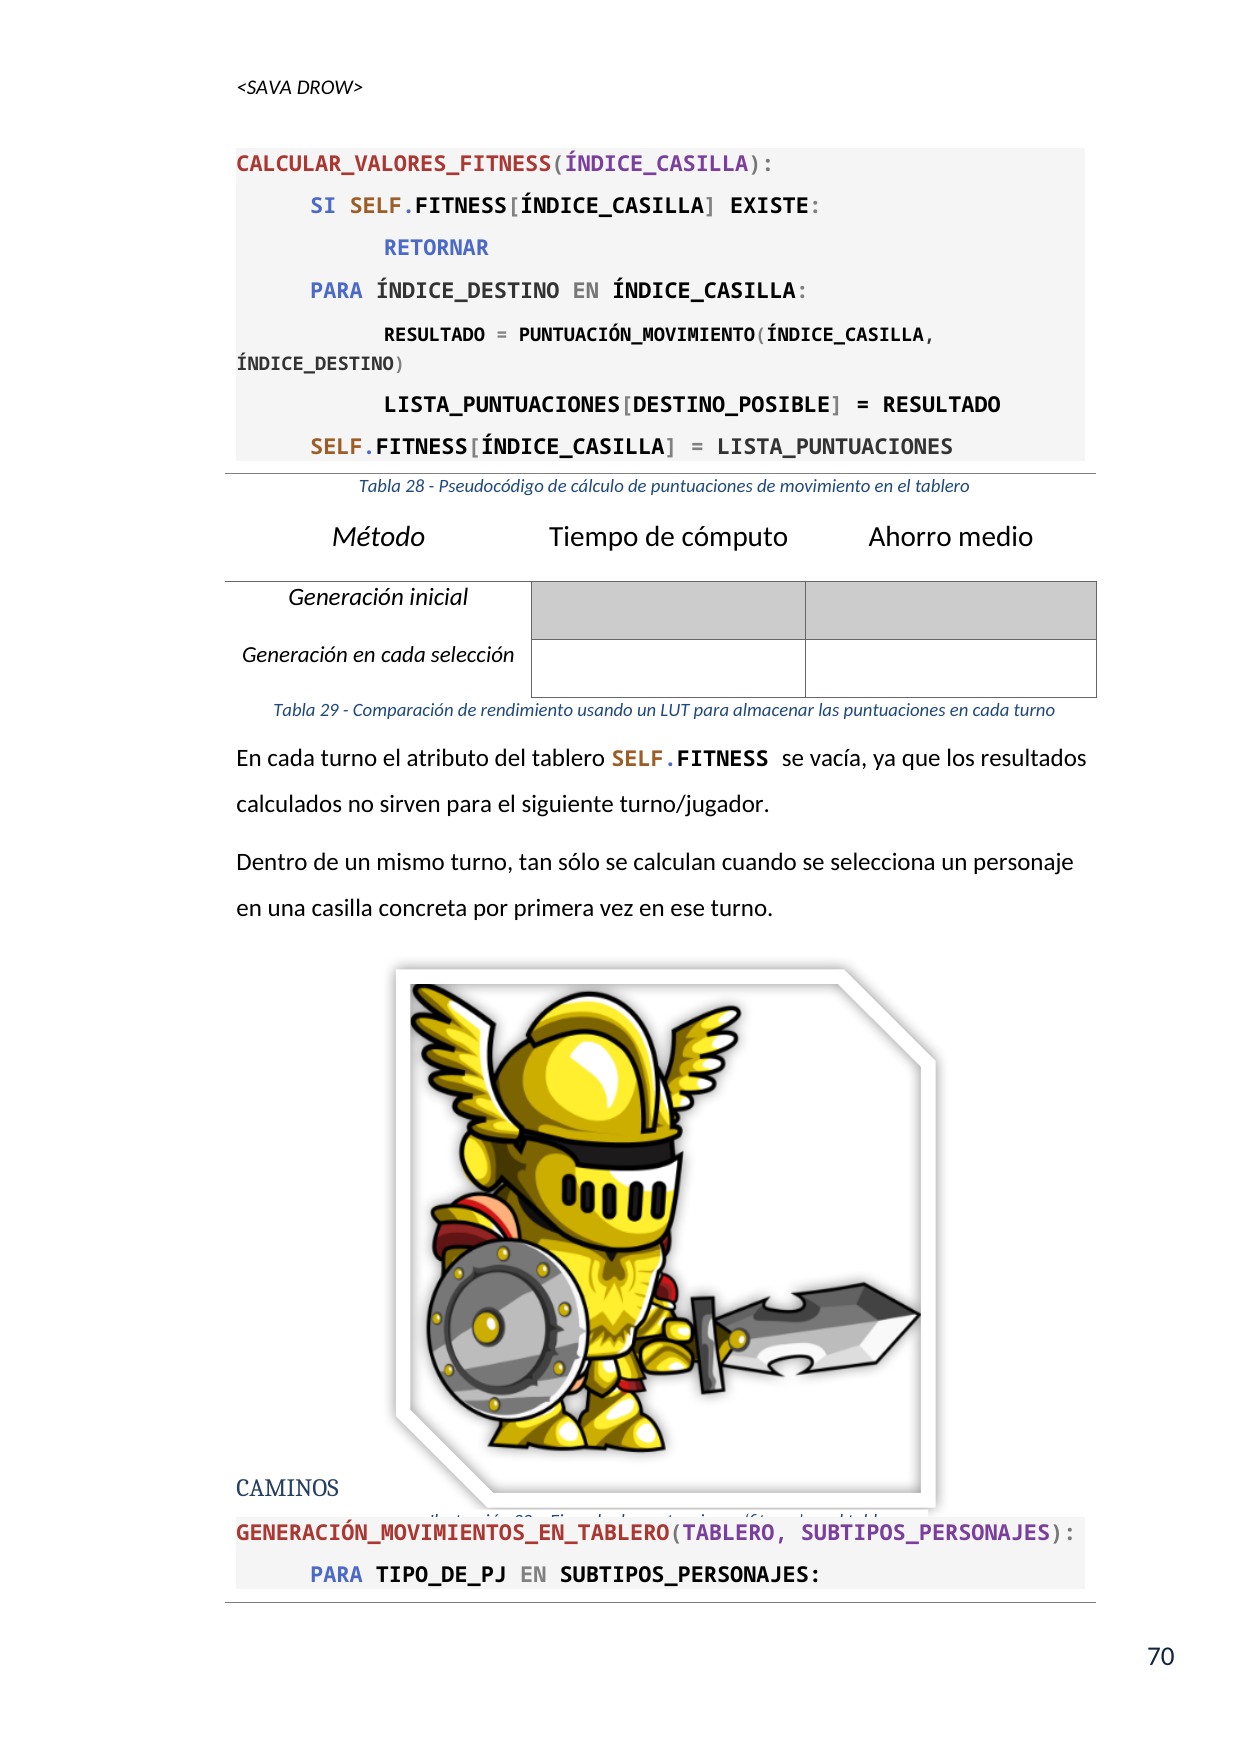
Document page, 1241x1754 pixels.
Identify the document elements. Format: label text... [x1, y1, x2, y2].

table_header Ahorro medio [806, 518, 1096, 581]
table_header CALCULAR_VALORES_FITNESS(ÍNDICE_CASILLA): SI SELF.FITNESS[ÍNDICE_CASILLA] EXISTE: RETORNAR PARA ÍNDICE_DESTINO EN ÍNDICE_CASILLA: RESULTADO = PUNTUACIÓN_MOVIMIENTO(ÍNDICE_CASILLA, ÍNDICE_DESTINO) LISTA_PUNTUACIONES[DESTINO_POSIBLE] = RESULTADO SELF.FITNESS[ÍNDICE_CASILLA] = LISTA_PUNTUACIONES [225, 148, 1096, 473]
table_header Método [225, 518, 532, 581]
table_cell Generación en cada selección [225, 639, 531, 697]
subtitle CAMINOS [236, 1474, 1092, 1503]
picture [411, 984, 920, 1474]
table_header Tiempo de cómputo [532, 518, 806, 581]
table_cell [806, 582, 1096, 639]
table_cell [532, 582, 805, 639]
text Dentro de un mismo turno, tan sólo se calculan cuando se selecciona un personaje en una casilla concreta por primera vez en ese turno. [236, 846, 1092, 922]
table_cell [806, 640, 1096, 697]
table_cell [532, 640, 805, 697]
text En cada turno el atributo del tablero SELF.FITNESS se vacía, ya que los resultados calculados no sirven para el siguiente turno/jugador. [236, 742, 1092, 818]
table_cell Generación inicial [225, 582, 531, 639]
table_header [225, 1517, 1096, 1602]
